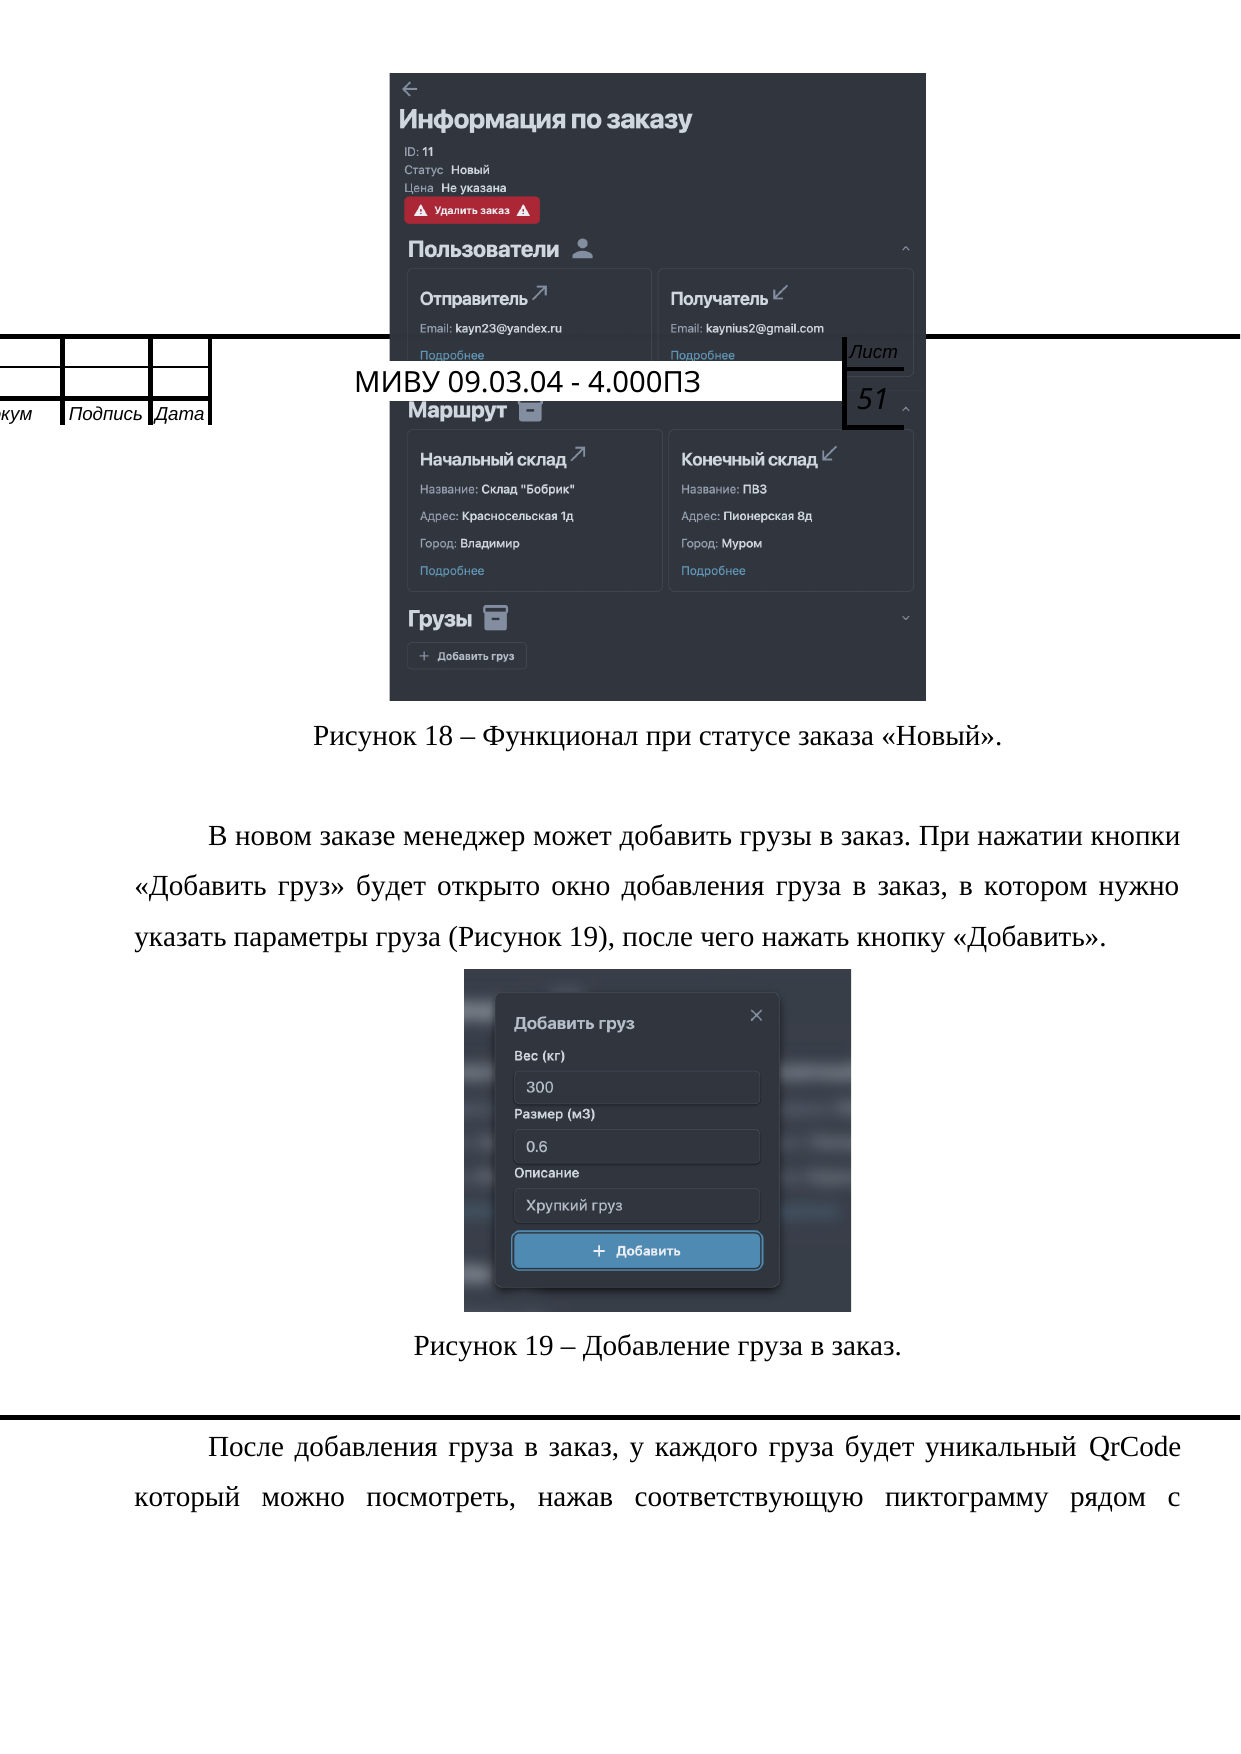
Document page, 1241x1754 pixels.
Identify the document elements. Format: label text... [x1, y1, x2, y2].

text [134, 1429, 1181, 1513]
picture [389, 73, 926, 701]
text В новом заказе менеджер может добавить грузы в заказ. При нажатии кнопки «Добавить груз» будет открыто окно добавления груза в заказ, в котором нужно указать параметры груза (Рисунок 19), после чего нажать кнопку «Добавить». [134, 818, 1181, 952]
picture [464, 969, 852, 1312]
